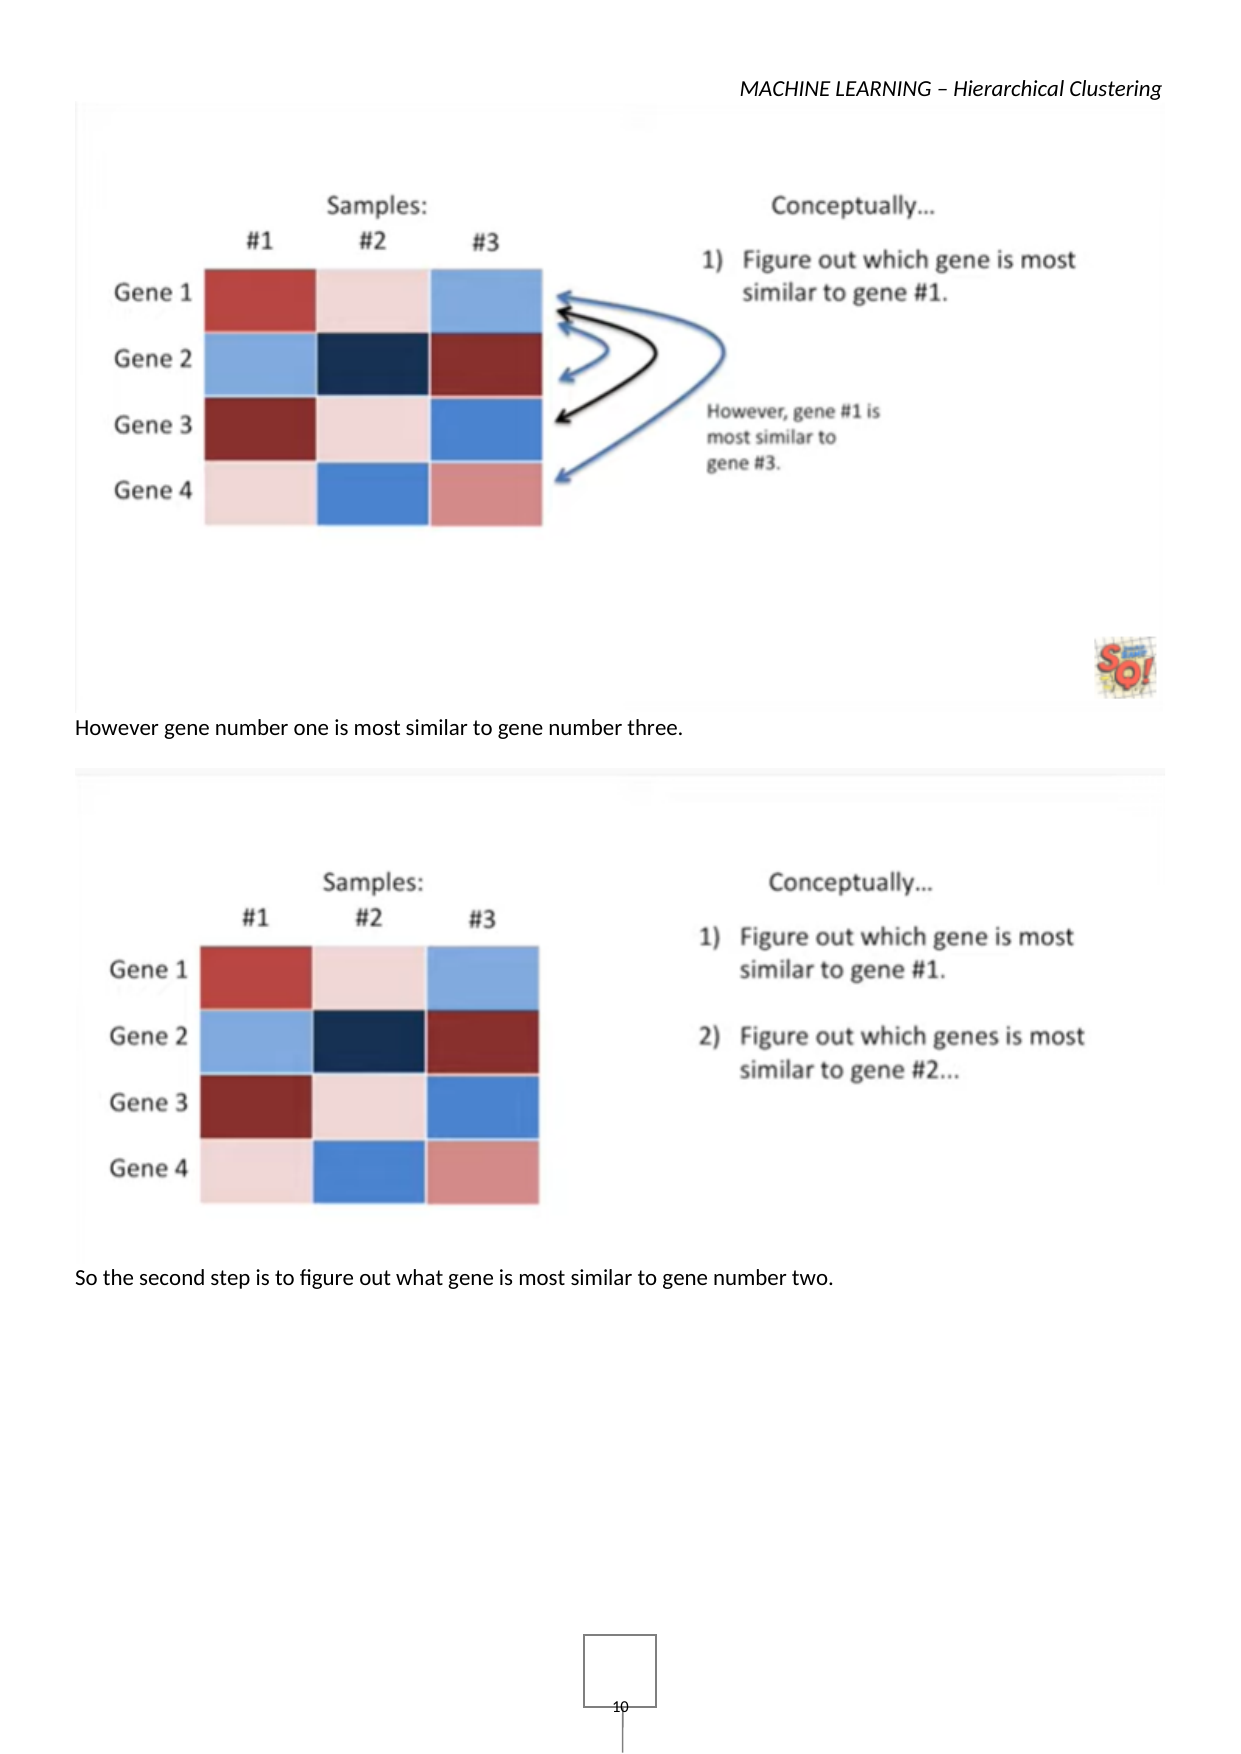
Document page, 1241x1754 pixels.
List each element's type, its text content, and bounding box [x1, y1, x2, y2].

picture [75, 768, 1166, 1264]
text So the second step is to figure out what gene is most similar to gene number two. [75, 1264, 1165, 1291]
picture [75, 101, 1166, 713]
text However gene number one is most similar to gene number three. [75, 713, 1165, 741]
